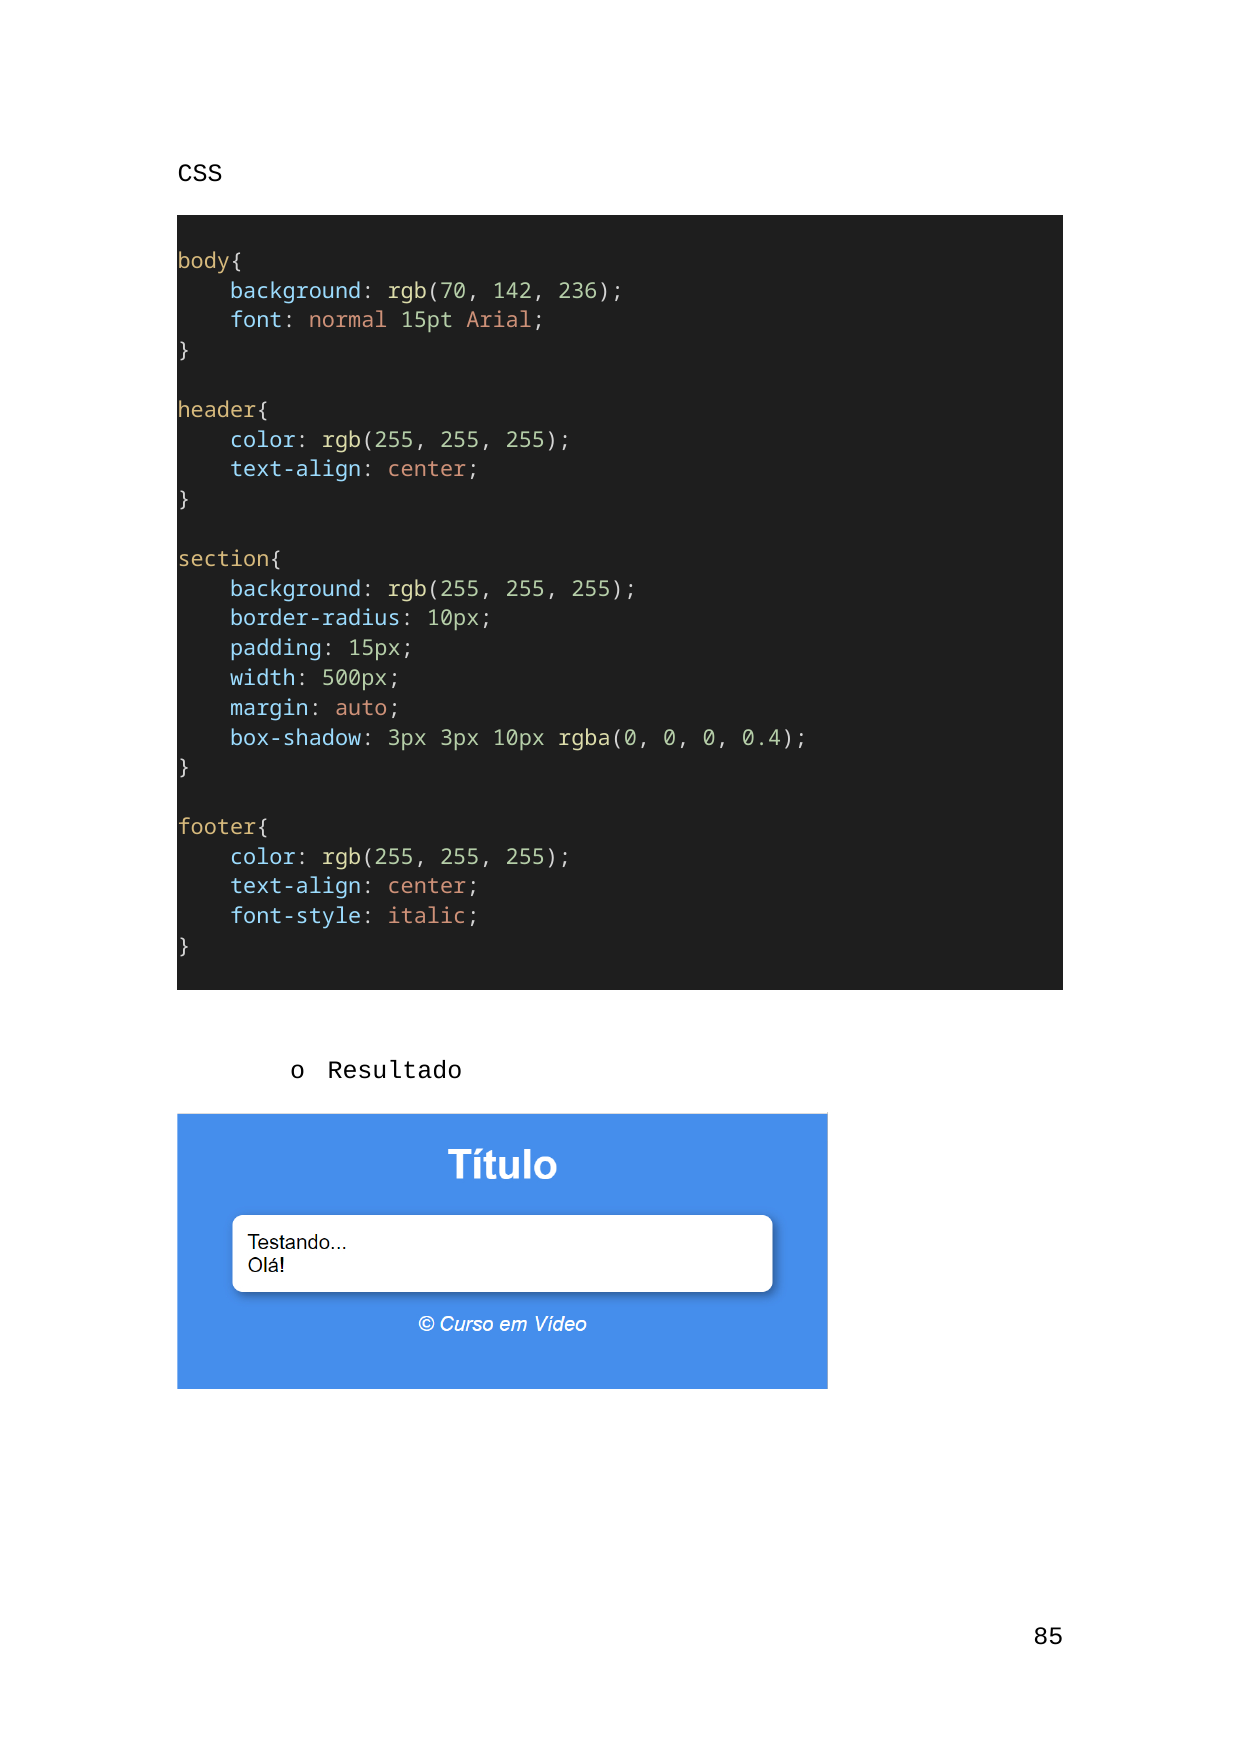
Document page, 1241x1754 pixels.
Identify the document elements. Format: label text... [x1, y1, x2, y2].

text margin: auto; [177, 692, 1063, 722]
text header{ [177, 394, 1063, 424]
text } [177, 483, 1063, 513]
text color: rgb(255, 255, 255); [177, 841, 1063, 871]
text padding: 15px; [177, 632, 1063, 662]
text CSS [177, 160, 1063, 188]
text font-style: italic; [177, 900, 1063, 930]
list Resultado [290, 1057, 1063, 1086]
text } [177, 751, 1063, 781]
text section{ [177, 543, 1063, 573]
text body{ [177, 245, 1063, 275]
text text-align: center; [177, 453, 1063, 483]
text color: rgb(255, 255, 255); [177, 424, 1063, 453]
picture [177, 1112, 828, 1389]
text footer{ [177, 811, 1063, 841]
text font: normal 15pt Arial; [177, 304, 1063, 334]
text background: rgb(255, 255, 255); [177, 573, 1063, 602]
text } [177, 930, 1063, 960]
text background: rgb(70, 142, 236); [177, 275, 1063, 304]
text border-radius: 10px; [177, 602, 1063, 632]
text } [177, 334, 1063, 364]
text width: 500px; [177, 662, 1063, 692]
text box-shadow: 3px 3px 10px rgba(0, 0, 0, 0.4); [177, 722, 1063, 751]
text text-align: center; [177, 871, 1063, 900]
